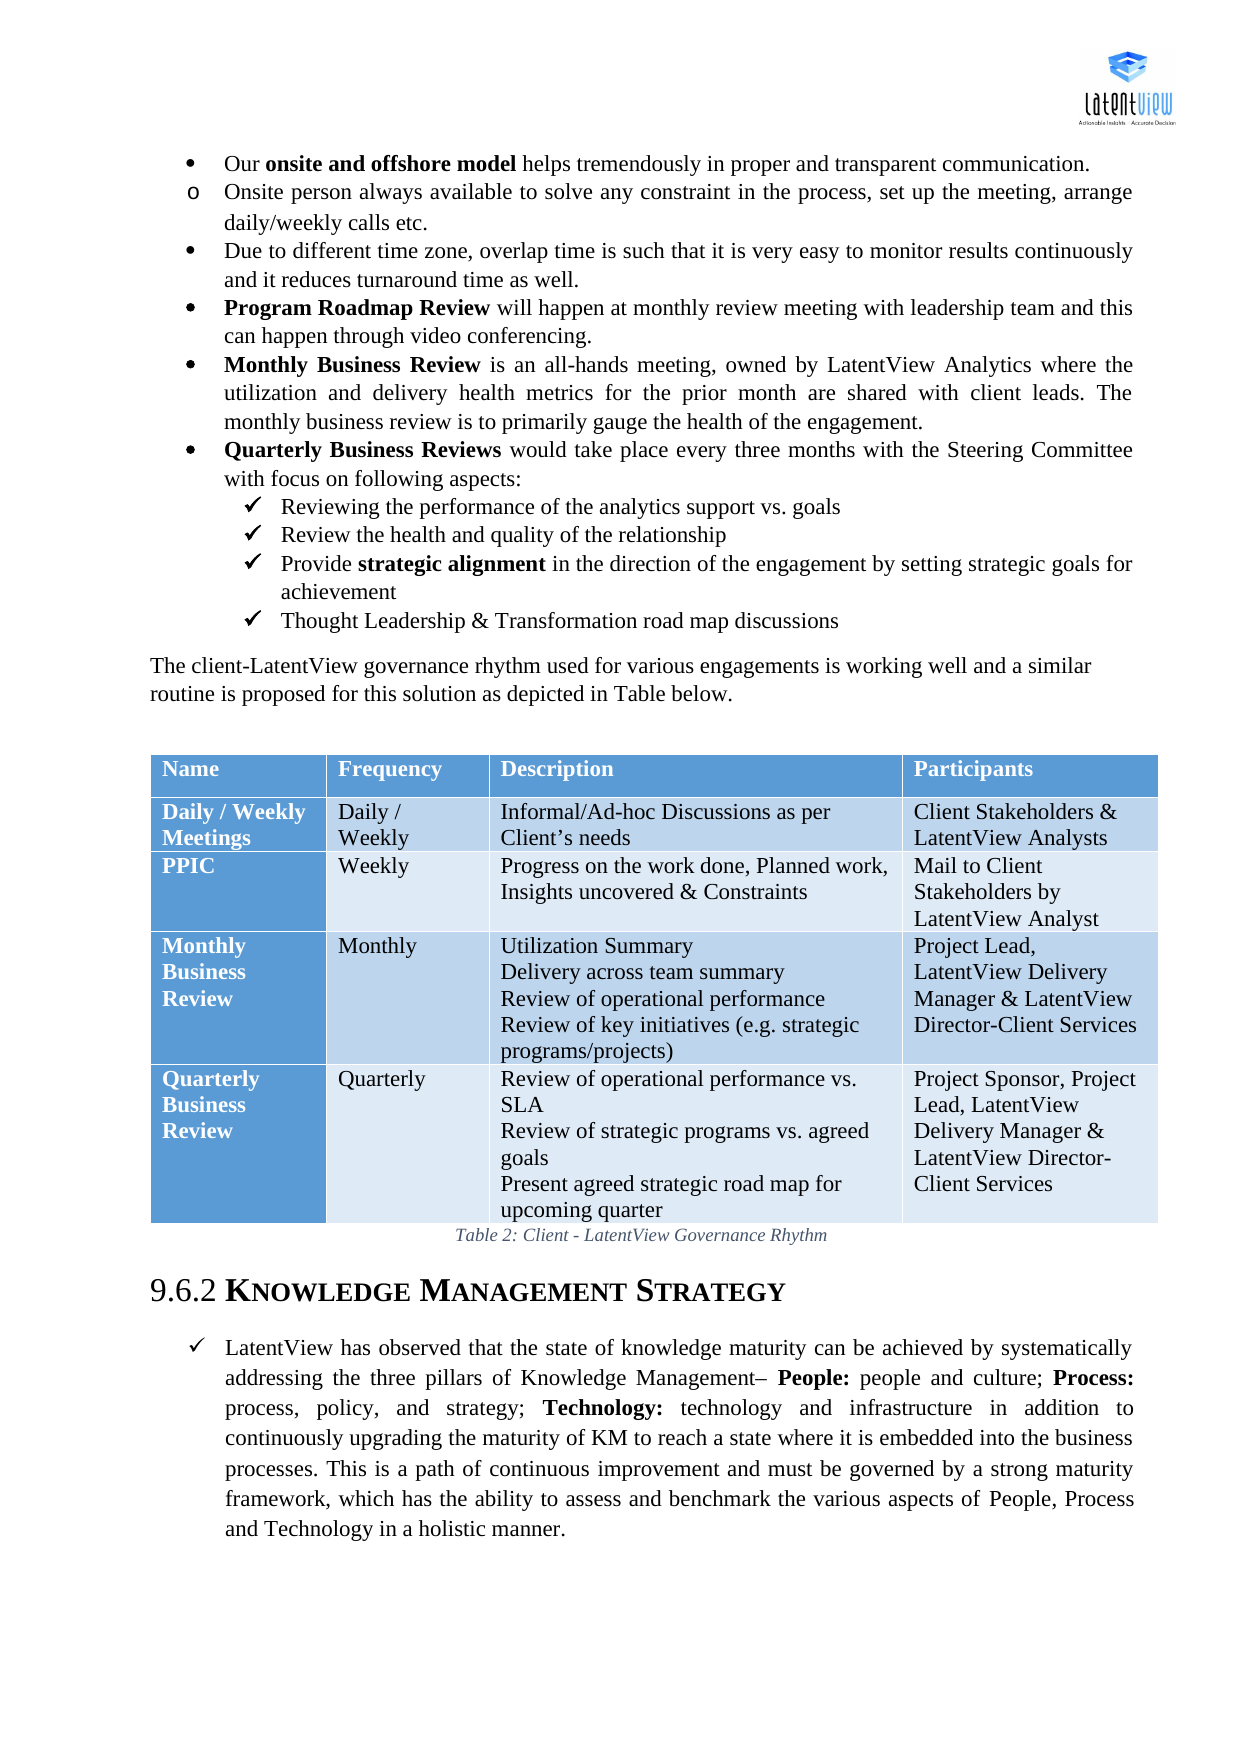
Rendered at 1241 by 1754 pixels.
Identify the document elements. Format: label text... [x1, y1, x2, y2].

table_cell Monthly Business Review [151, 932, 326, 1064]
table_cell PPIC [151, 852, 326, 931]
list Quarterly Business Reviews would take place every three months with the Steering Committee with focus on following aspects: [186, 436, 1134, 491]
table_cell Quarterly Business Review [151, 1065, 326, 1223]
list Our onsite and offshore model helps tremendously in proper and transparent communication. [186, 150, 1134, 176]
table_header Participants [903, 755, 1158, 797]
table_cell Quarterly [327, 1065, 489, 1223]
text The client-LatentView governance rhythm used for various engagements is working well and a similar routine is proposed for this solution as depicted in Table below. [150, 652, 1134, 707]
table_cell Daily / Weekly Meetings [151, 798, 326, 851]
table_cell Review of operational performance vs. SLA Review of strategic programs vs. agreed goals Present agreed strategic road map for upcoming quarter [490, 1065, 902, 1223]
table_cell Progress on the work done, Planned work, Insights uncovered & Constraints [490, 852, 902, 931]
list Review the health and quality of the relationship [243, 522, 1134, 548]
table_cell Client Stakeholders & LatentView Analysts [903, 798, 1158, 851]
list Reviewing the performance of the analytics support vs. goals [243, 493, 1134, 519]
table_cell Utilization Summary Delivery across team summary Review of operational performance Review of key initiatives (e.g. strategic programs/projects) [490, 932, 902, 1064]
table_header Description [490, 755, 902, 797]
list Program Roadmap Review will happen at monthly review meeting with leadership team and this can happen through video conferencing. [186, 294, 1134, 349]
list Due to different time zone, overlap time is such that it is very easy to monitor results continuously and it reduces turnaround time as well. [186, 237, 1134, 292]
table_cell Informal/Ad-hoc Discussions as per Client’s needs [490, 798, 902, 851]
list Onsite person always available to solve any constraint in the process, set up the meeting, arrange daily/weekly calls etc. [186, 178, 1134, 235]
table_header Frequency [327, 755, 489, 797]
table_cell Project Lead, LatentView Delivery Manager & LatentView Director-Client Services [903, 932, 1158, 1064]
text LatentView has observed that the state of knowledge maturity can be achieved by systematically addressing the three pillars of Knowledge Management– People: people and culture; Process: process, policy, and strategy; Technology: technology and infrastructure in addition to continuously upgrading the maturity of KM to reach a state where it is embedded into the business processes. This is a path of continuous improvement and must be governed by a strong maturity framework, which has the ability to assess and benchmark the various aspects of People, Process and Technology in a holistic manner. [187, 1334, 1134, 1541]
table_cell Monthly [327, 932, 489, 1064]
list Thought Leadership & Transformation road map discussions [243, 607, 1134, 633]
table_cell Mail to Client Stakeholders by LatentView Analyst [903, 852, 1158, 931]
list Monthly Business Review is an all-hands meeting, owned by LatentView Analytics where the utilization and delivery health metrics for the prior month are shared with client leads. The monthly business review is to primarily gauge the health of the engagement. [186, 351, 1134, 434]
table_cell Daily / Weekly [327, 798, 489, 851]
list Provide strategic alignment in the direction of the engagement by setting strategic goals for achievement [243, 550, 1134, 605]
table_cell Project Sponsor, Project Lead, LatentView Delivery Manager & LatentView Director-Client Services [903, 1065, 1158, 1223]
table_cell Weekly [327, 852, 489, 931]
text Knowledge Management Strategy [150, 1271, 1048, 1309]
table_header Name [151, 755, 326, 797]
text Table 2: Client - LatentView Governance Rhythm [150, 1224, 1134, 1246]
picture [1078, 49, 1176, 125]
